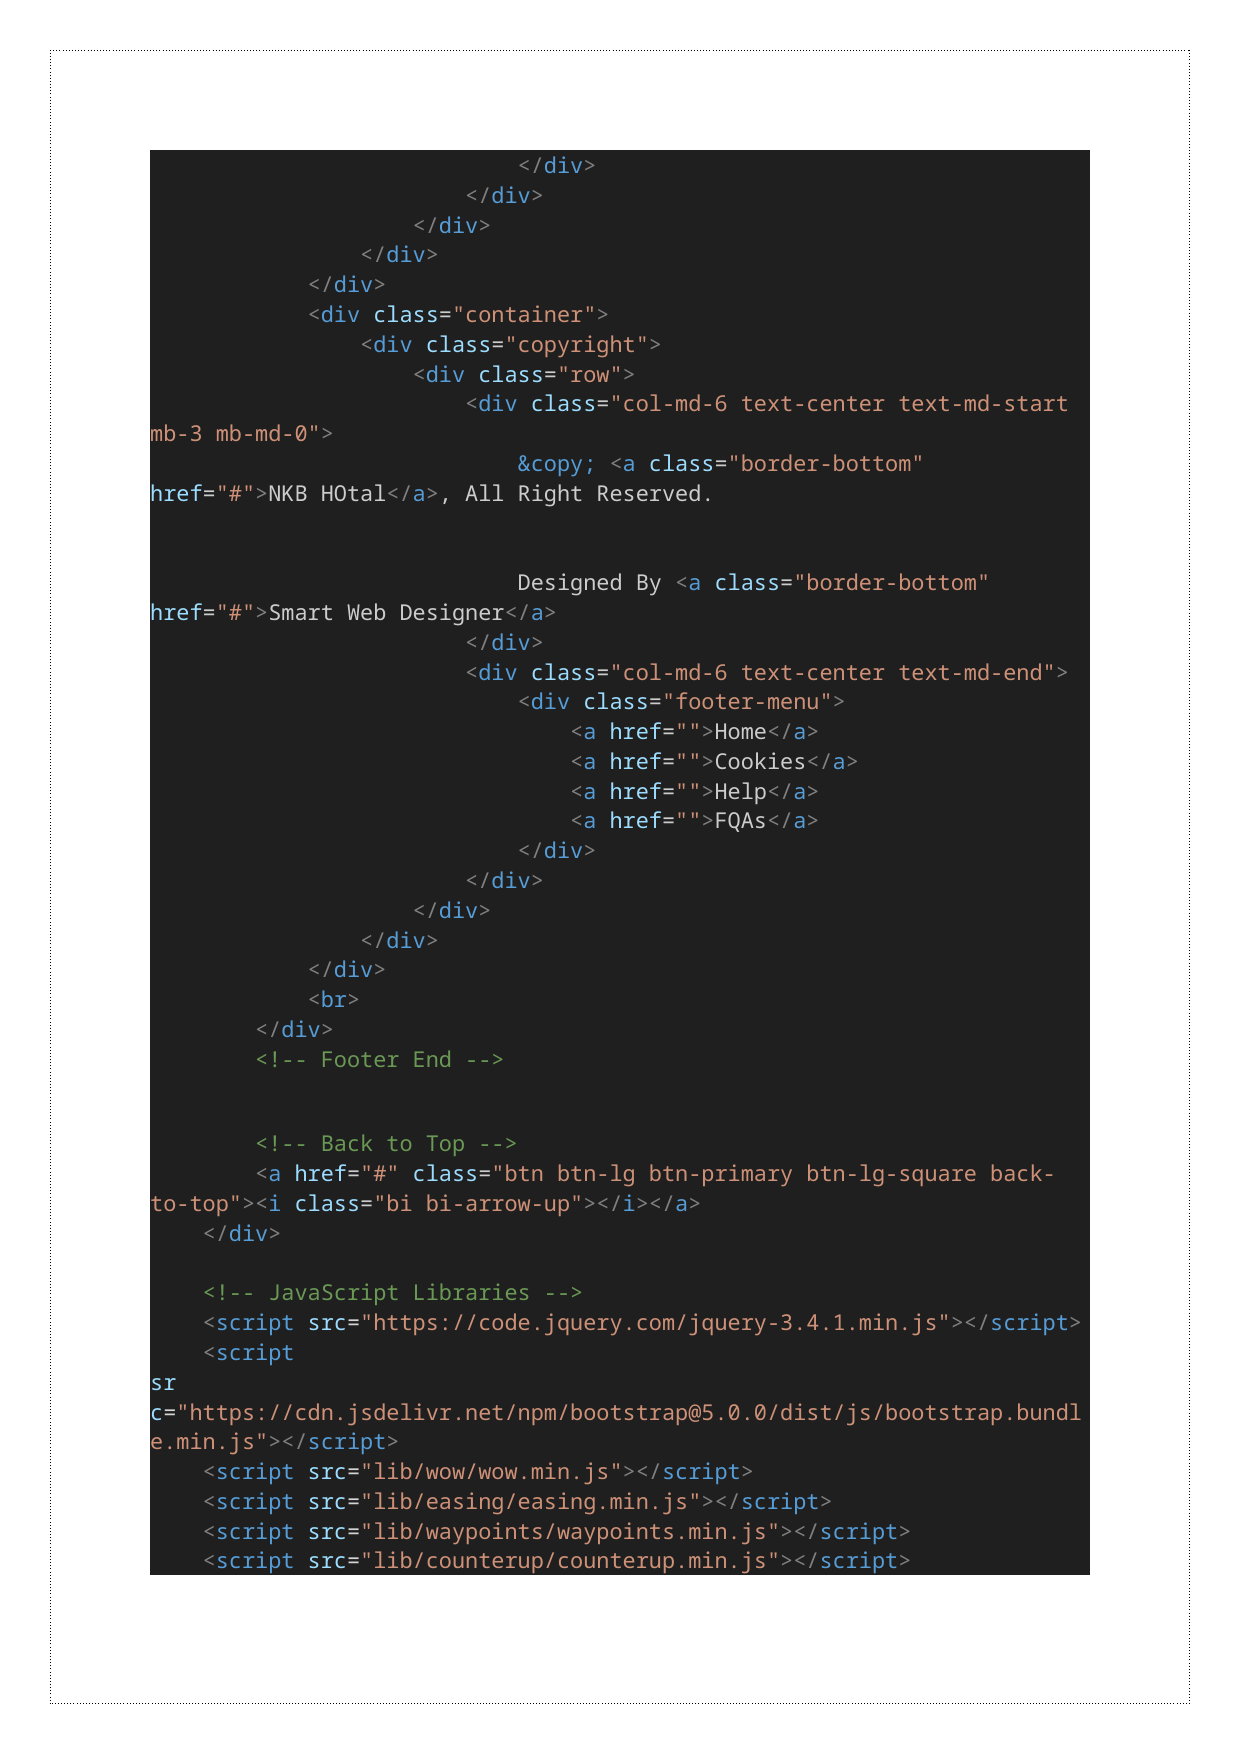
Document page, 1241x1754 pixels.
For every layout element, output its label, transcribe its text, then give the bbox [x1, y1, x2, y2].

text <script src="https://cdn.jsdelivr.net/npm/bootstrap@5.0.0/dist/js/bootstrap.bundle.min.js"></script> [150, 1337, 1090, 1456]
text &copy; <a class="border-bottom" href="#">NKB HOtal</a>, All Right Reserved. [150, 448, 1090, 507]
text <!-- Back to Top --> [150, 1128, 1090, 1158]
text </div> [150, 835, 1090, 865]
text </div> [150, 954, 1090, 984]
text <script src="lib/counterup/counterup.min.js"></script> [150, 1545, 1090, 1575]
text </div> [150, 150, 1090, 180]
text <div class="col-md-6 text-center text-md-start mb-3 mb-md-0"> [150, 388, 1090, 448]
text </div> [150, 1014, 1090, 1044]
text </div> [150, 269, 1090, 299]
text <a href="">Cookies</a> [150, 746, 1090, 776]
text Designed By <a class="border-bottom" href="#">Smart Web Designer</a> [150, 567, 1090, 627]
text </div> [150, 627, 1090, 656]
text <a href="">Help</a> [150, 776, 1090, 805]
text </div> [150, 865, 1090, 895]
text <a href="#" class="btn btn-lg btn-primary btn-lg-square back-to-top"><i class="bi bi-arrow-up"></i></a> [150, 1158, 1090, 1218]
text <!-- Footer End --> [150, 1044, 1090, 1073]
text <div class="container"> [150, 299, 1090, 329]
text <a href="">FQAs</a> [150, 805, 1090, 835]
text <div class="footer-menu"> [150, 686, 1090, 716]
text </div> [150, 924, 1090, 954]
text <script src="lib/waypoints/waypoints.min.js"></script> [150, 1516, 1090, 1545]
text </div> [150, 895, 1090, 924]
text <!-- JavaScript Libraries --> [150, 1277, 1090, 1307]
text <script src="lib/easing/easing.min.js"></script> [150, 1486, 1090, 1516]
text <div class="row"> [150, 358, 1090, 388]
text <div class="col-md-6 text-center text-md-end"> [150, 656, 1090, 686]
text </div> [150, 1218, 1090, 1247]
text </div> [150, 209, 1090, 239]
text <script src="https://code.jquery.com/jquery-3.4.1.min.js"></script> [150, 1307, 1090, 1337]
text <br> [150, 984, 1090, 1014]
text <script src="lib/wow/wow.min.js"></script> [150, 1456, 1090, 1486]
text </div> [150, 239, 1090, 269]
text </div> [150, 180, 1090, 209]
text <a href="">Home</a> [150, 716, 1090, 746]
text <div class="copyright"> [150, 329, 1090, 358]
